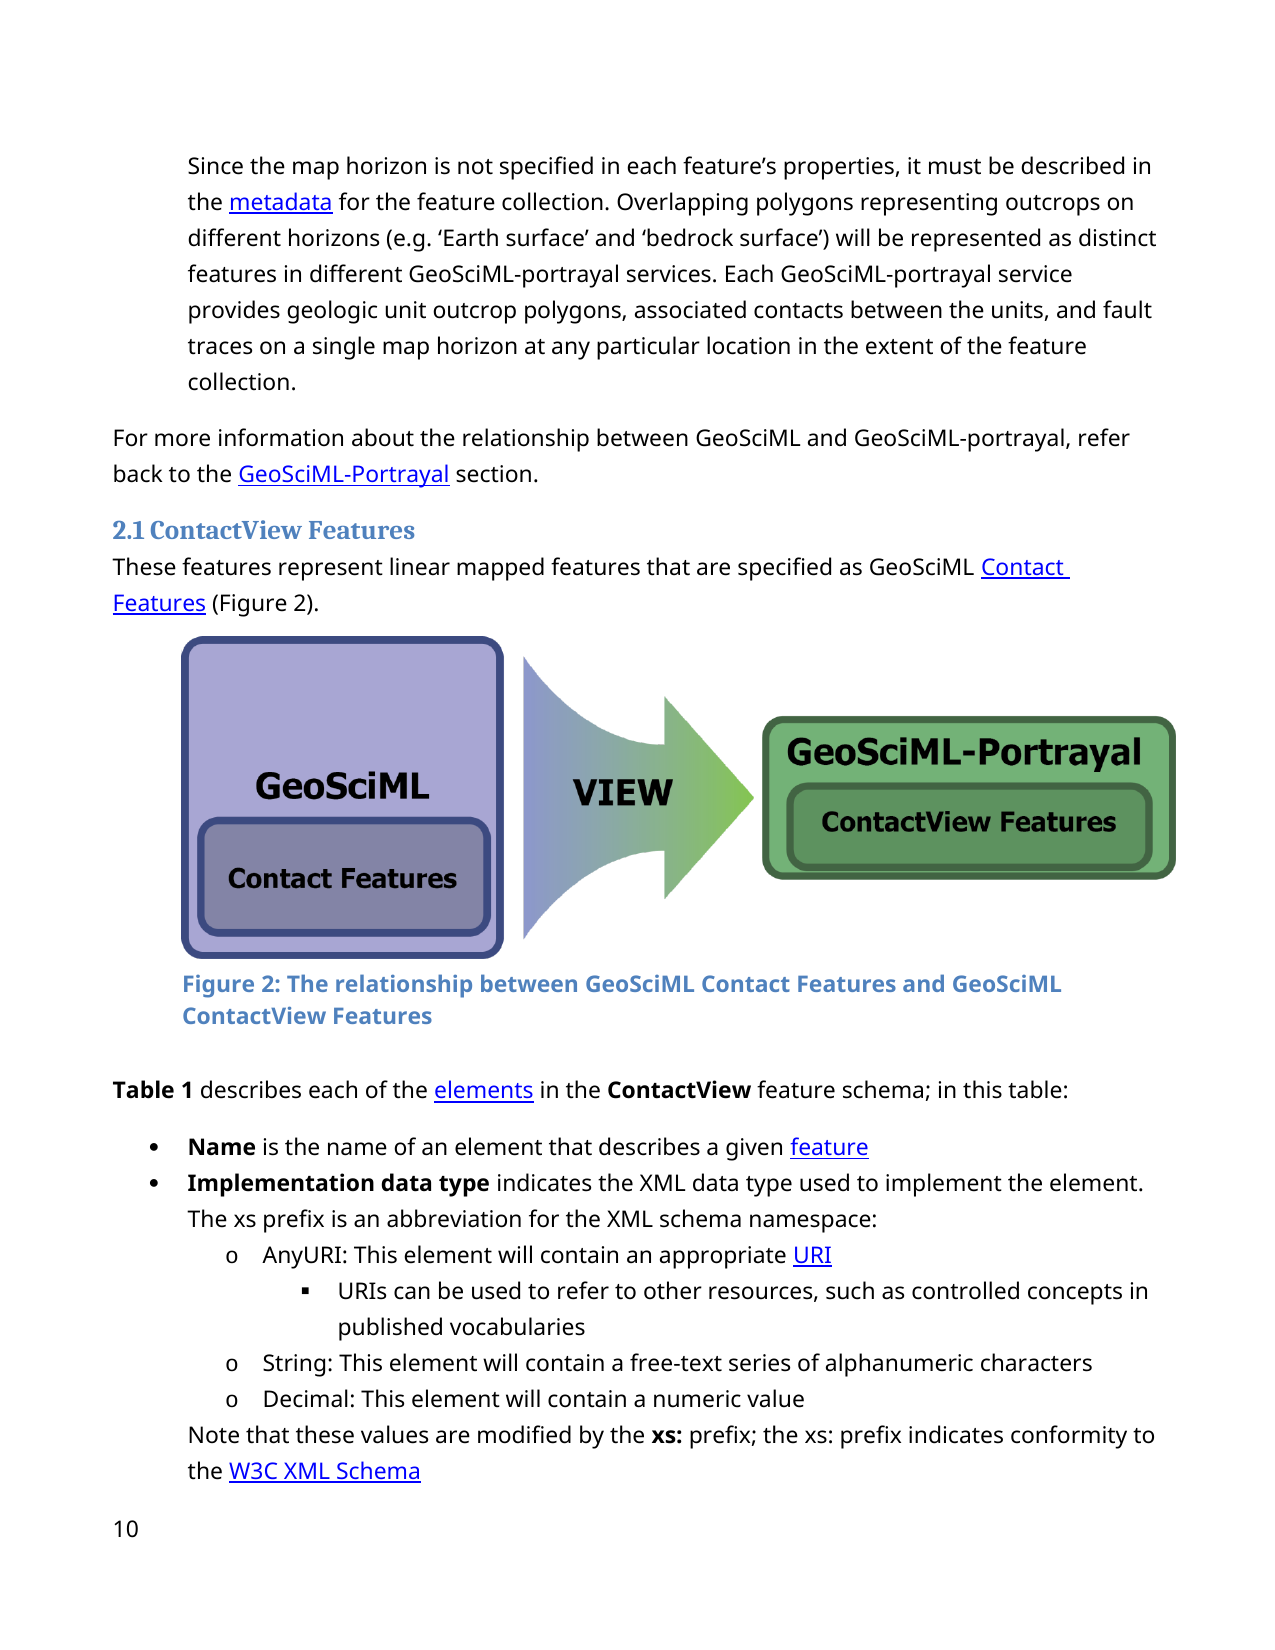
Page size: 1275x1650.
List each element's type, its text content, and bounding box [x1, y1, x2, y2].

subtitle ContactView Features [112, 515, 1162, 546]
list AnyURI: This element will contain an appropriate URI [225, 1239, 1162, 1270]
list Decimal: This element will contain a numeric value [225, 1383, 1162, 1414]
text For more information about the relationship between GeoSciML and GeoSciML-portrayal, refer back to the GeoSciML-Portrayal section. [112, 422, 1162, 489]
list URIs can be used to refer to other resources, such as controlled concepts in published vocabularies [300, 1275, 1162, 1342]
list String: This element will contain a free-text series of alphanumeric characters [225, 1347, 1162, 1378]
picture [181, 636, 1176, 959]
text These features represent linear mapped features that are specified as GeoSciML Contact Features (Figure 2). [112, 551, 1162, 618]
list Name is the name of an element that describes a given feature [150, 1131, 1162, 1162]
list Since the map horizon is not specified in each feature’s properties, it must be described in the metadata for the feature collection. Overlapping polygons representing outcrops on different horizons (e.g. ‘Earth surface’ and ‘bedrock surface’) will be represented as distinct features in different GeoSciML-portrayal services. Each GeoSciML-portrayal service provides geologic unit outcrop polygons, associated contacts between the units, and fault traces on a single map horizon at any particular location in the extent of the feature collection. [187, 150, 1162, 397]
list Note that these values are modified by the xs: prefix; the xs: prefix indicates conformity to the W3C XML Schema [187, 1419, 1162, 1486]
list Implementation data type indicates the XML data type used to implement the element. The xs prefix is an abbreviation for the XML schema namespace: [150, 1167, 1162, 1234]
